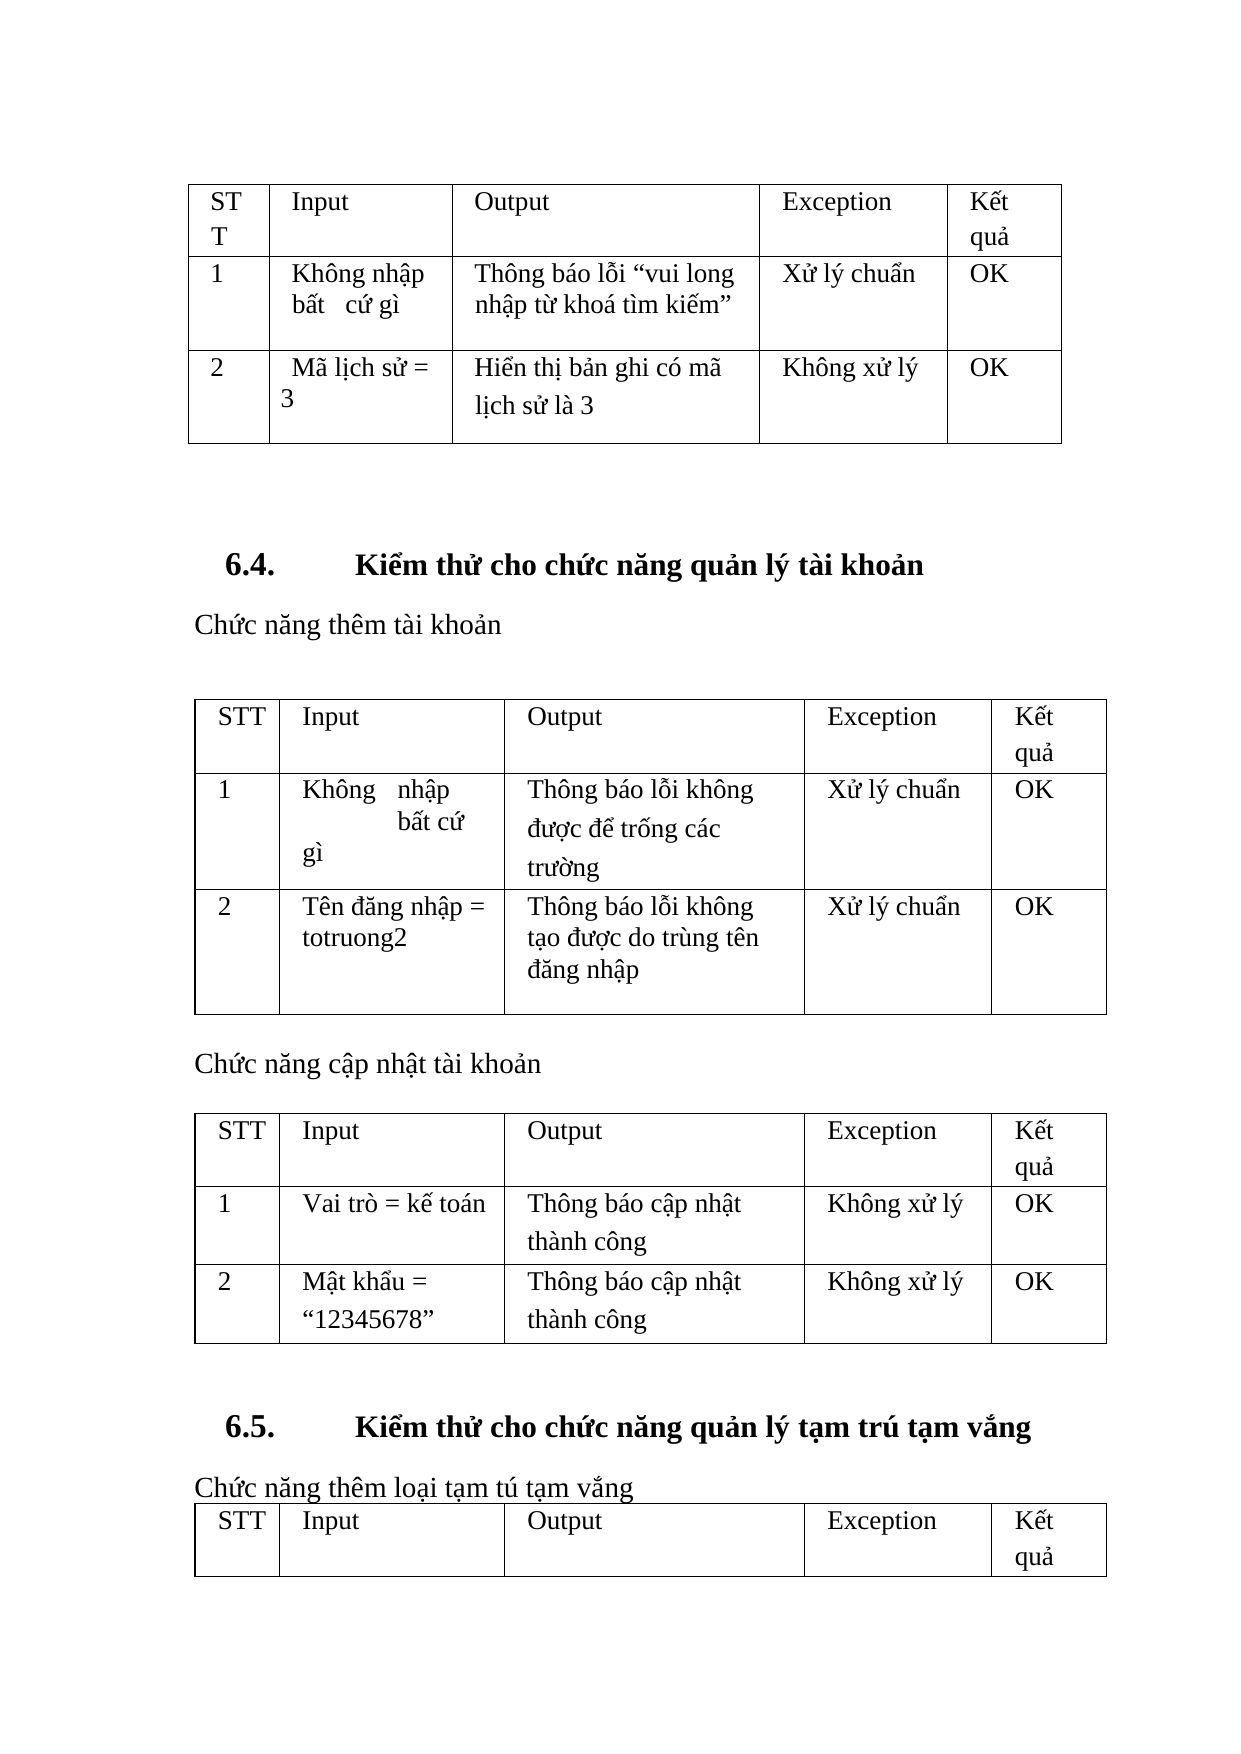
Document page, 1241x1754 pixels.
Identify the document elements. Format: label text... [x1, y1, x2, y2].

table_cell Thông báo cập nhật thành công [505, 1265, 804, 1342]
table_cell OK [992, 1265, 1106, 1342]
table_header STT [196, 700, 279, 773]
table_header Kết quả [992, 1114, 1106, 1186]
table_header Output [505, 1504, 804, 1576]
table_cell Không xử lý [805, 1187, 991, 1264]
table_cell Tên đăng nhập = totruong2 [280, 890, 504, 1014]
table_header Input [280, 1504, 504, 1576]
table_header Exception [805, 700, 991, 773]
text Chức năng cập nhật tài khoản [194, 1046, 1090, 1079]
table_header Kết quả [992, 1504, 1106, 1576]
table_cell Vai trò = kế toán [280, 1187, 504, 1264]
table_header STT [196, 1114, 279, 1186]
table_header Exception [805, 1504, 991, 1576]
table_cell OK [992, 774, 1106, 889]
table_header Output [505, 700, 804, 773]
table_header STT [196, 1504, 279, 1576]
table_header Output [453, 185, 759, 256]
table_header Kết quả [992, 700, 1106, 773]
table_cell Không xử lý [805, 1265, 991, 1342]
table_cell Thông báo lỗi “vui long nhập từ khoá tìm kiếm” [453, 257, 759, 349]
table_cell OK [992, 890, 1106, 1014]
table_cell 2 [196, 890, 279, 1014]
table_cell Mã lịch sử = 3 [270, 351, 452, 443]
table_cell 1 [196, 1187, 279, 1264]
table_header Output [505, 1114, 804, 1186]
subtitle Kiểm thử cho chức năng quản lý tạm trú tạm vắng [225, 1406, 1090, 1445]
table_header Input [280, 1114, 504, 1186]
table_header STT [189, 185, 269, 256]
table_cell 1 [189, 257, 269, 349]
table_cell Không nhập bất cứ gì [280, 774, 504, 889]
table_header Exception [760, 185, 947, 256]
table_header Exception [805, 1114, 991, 1186]
table_header Input [280, 700, 504, 773]
table_cell Thông báo lỗi không tạo được do trùng tên đăng nhập [505, 890, 804, 1014]
table_cell Xử lý chuẩn [805, 890, 991, 1014]
subtitle Kiểm thử cho chức năng quản lý tài khoản [225, 544, 1090, 582]
table_cell Thông báo lỗi không được để trống các trường [505, 774, 804, 889]
table_header Kết quả [948, 185, 1061, 256]
text Chức năng thêm loại tạm tú tạm vắng [194, 1470, 1090, 1503]
table_cell 2 [189, 351, 269, 443]
text Chức năng thêm tài khoản [194, 607, 1090, 641]
table_cell Hiển thị bản ghi có mã lịch sử là 3 [453, 351, 759, 443]
table_header Input [270, 185, 452, 256]
table_cell Không xử lý [760, 351, 947, 443]
table_cell Thông báo cập nhật thành công [505, 1187, 804, 1264]
table_cell Xử lý chuẩn [760, 257, 947, 349]
table_cell OK [948, 351, 1061, 443]
table_cell OK [948, 257, 1061, 349]
table_cell Không nhập bất cứ gì [270, 257, 452, 349]
table_cell Mật khẩu = “12345678” [280, 1265, 504, 1342]
table_cell Xử lý chuẩn [805, 774, 991, 889]
table_cell 2 [196, 1265, 279, 1342]
table_cell OK [992, 1187, 1106, 1264]
table_cell 1 [196, 774, 279, 889]
